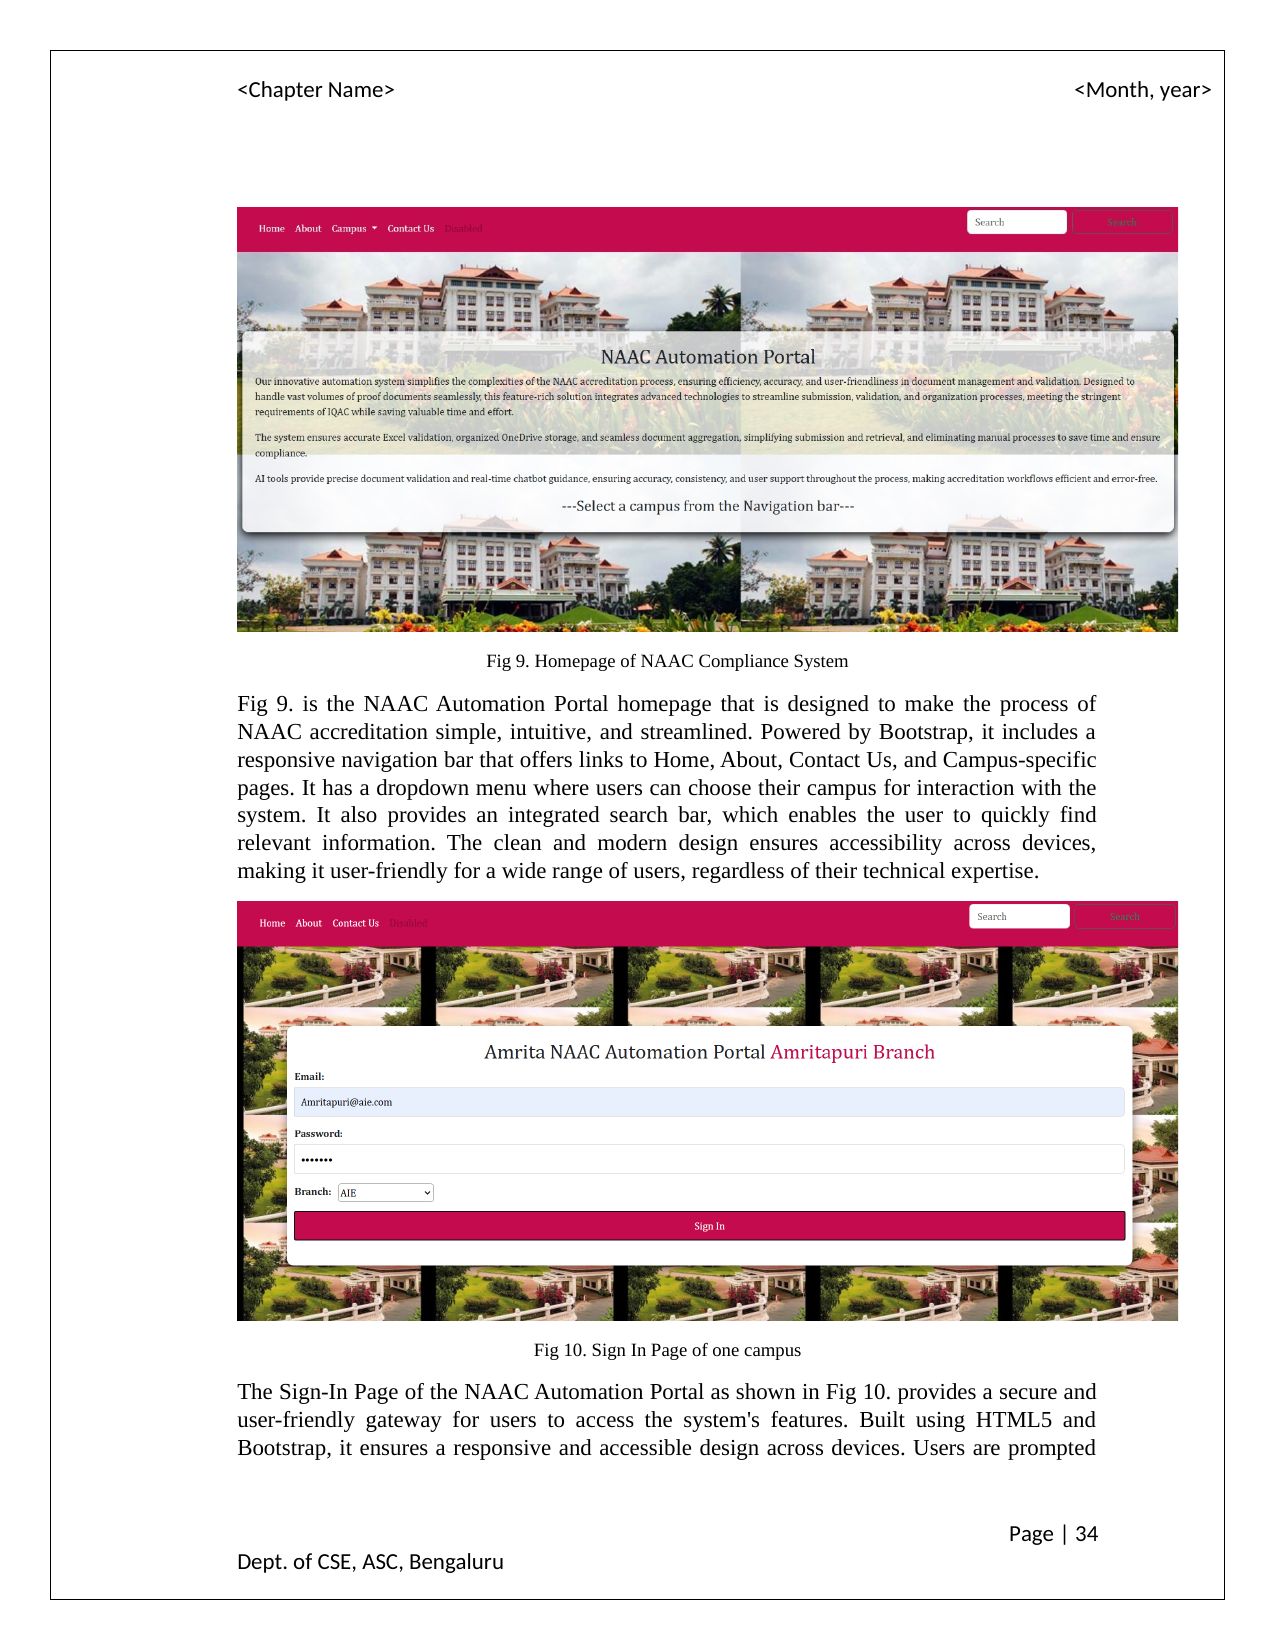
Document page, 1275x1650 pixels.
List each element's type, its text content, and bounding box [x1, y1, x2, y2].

text Fig 9. is the NAAC Automation Portal homepage that is designed to make the process of NAAC accreditation simple, intuitive, and streamlined. Powered by Bootstrap, it includes a responsive navigation bar that offers links to Home, About, Contact Us, and Campus-specific pages. It has a dropdown menu where users can choose their campus for interaction with the system. It also provides an integrated search bar, which enables the user to quickly find relevant information. The clean and modern design ensures accessibility across devices, making it user-friendly for a wide range of users, regardless of their technical expertise. [237, 690, 1098, 884]
picture [237, 901, 1179, 1321]
picture [237, 207, 1179, 632]
text Fig 10. Sign In Page of one campus [237, 1339, 1098, 1361]
text Fig 9. Homepage of NAAC Compliance System [237, 650, 1098, 672]
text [237, 1378, 1098, 1461]
